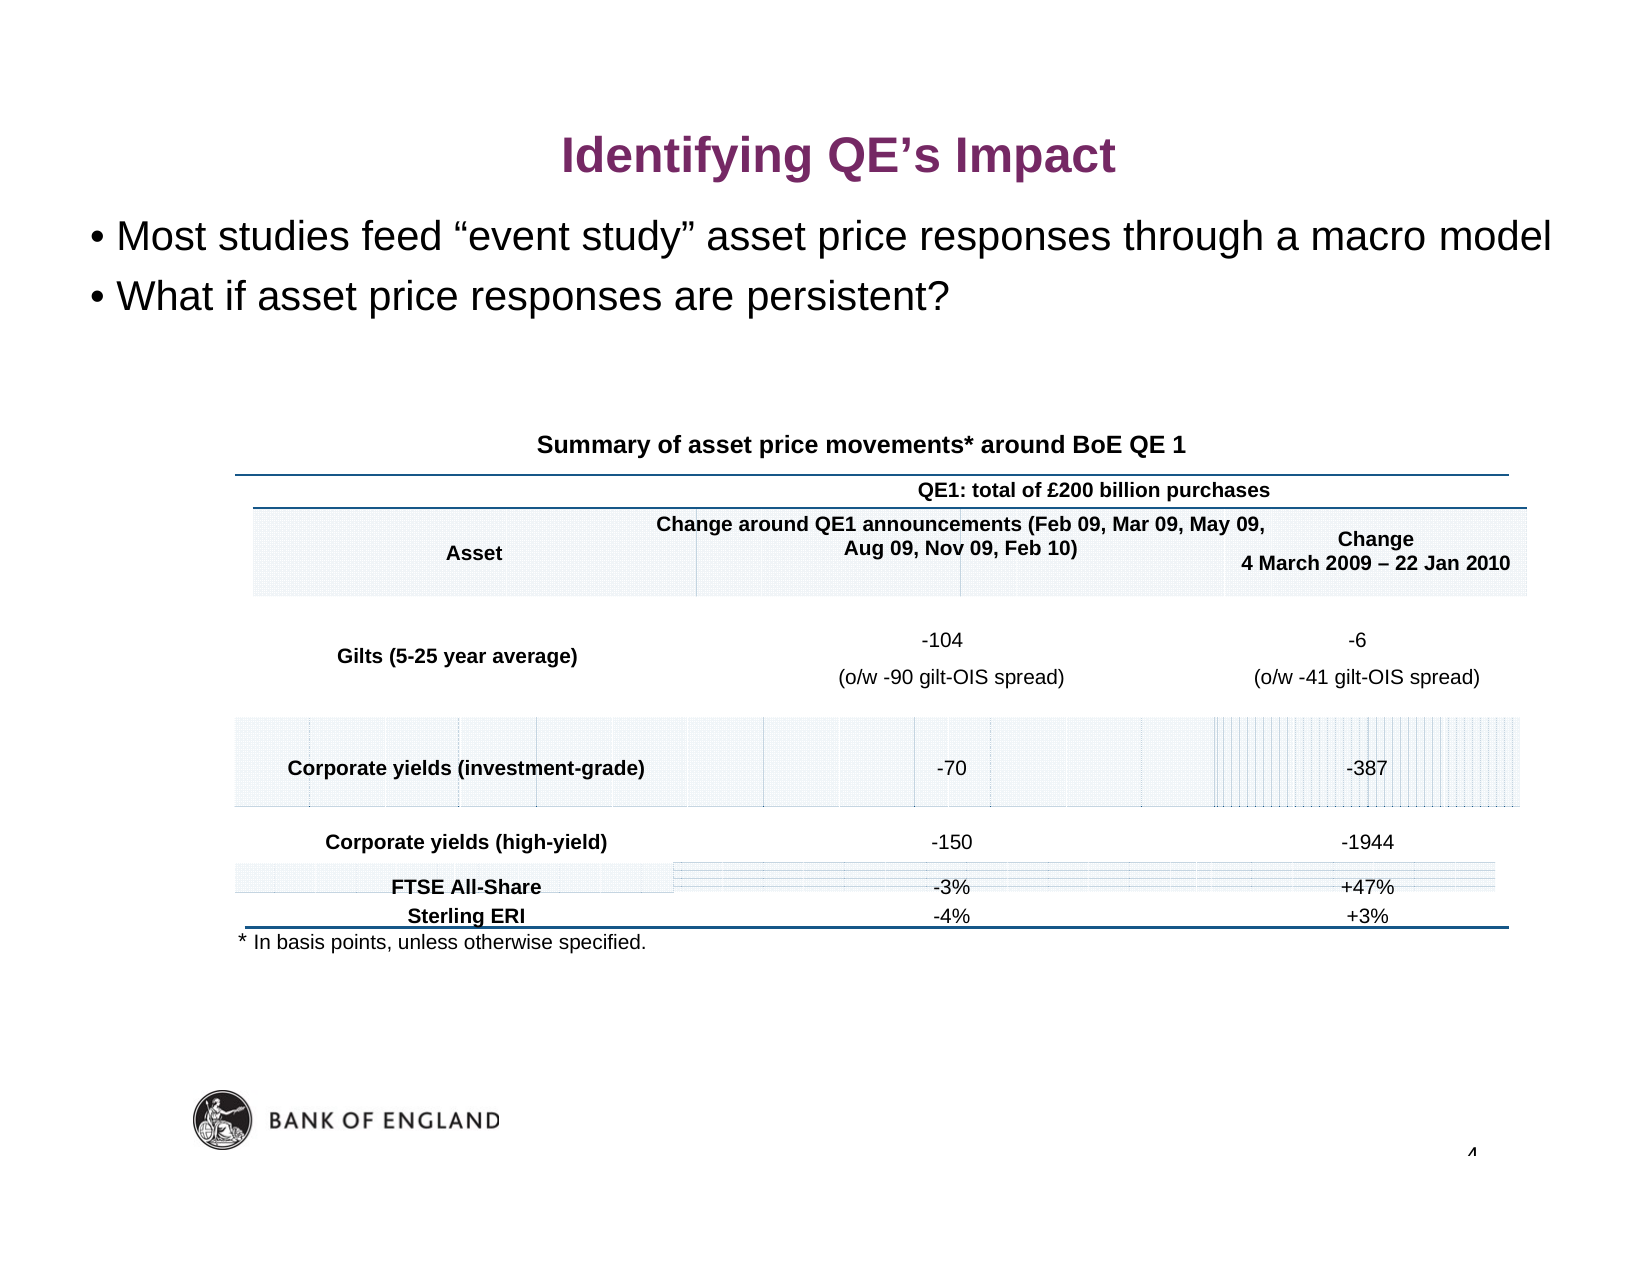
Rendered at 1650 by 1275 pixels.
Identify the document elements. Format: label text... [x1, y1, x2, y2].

text QE1: total of £200 billion purchases [918, 472, 1573, 502]
text * In basis points, unless otherwise specified. [238, 928, 1573, 954]
text Gilts (5-25 year average) -104 -6 [131, 627, 1573, 668]
text Identifying QE’s Impact [135, 126, 1542, 183]
picture [234, 862, 1496, 893]
text Summary of asset price movements* around BoE QE 1 [537, 430, 1573, 459]
picture [193, 1090, 499, 1150]
picture [252, 508, 1527, 597]
list Most studies feed “event study” asset price responses through a macro model [90, 212, 1573, 260]
picture [234, 716, 1520, 807]
list What if asset price responses are persistent? [90, 272, 1573, 320]
